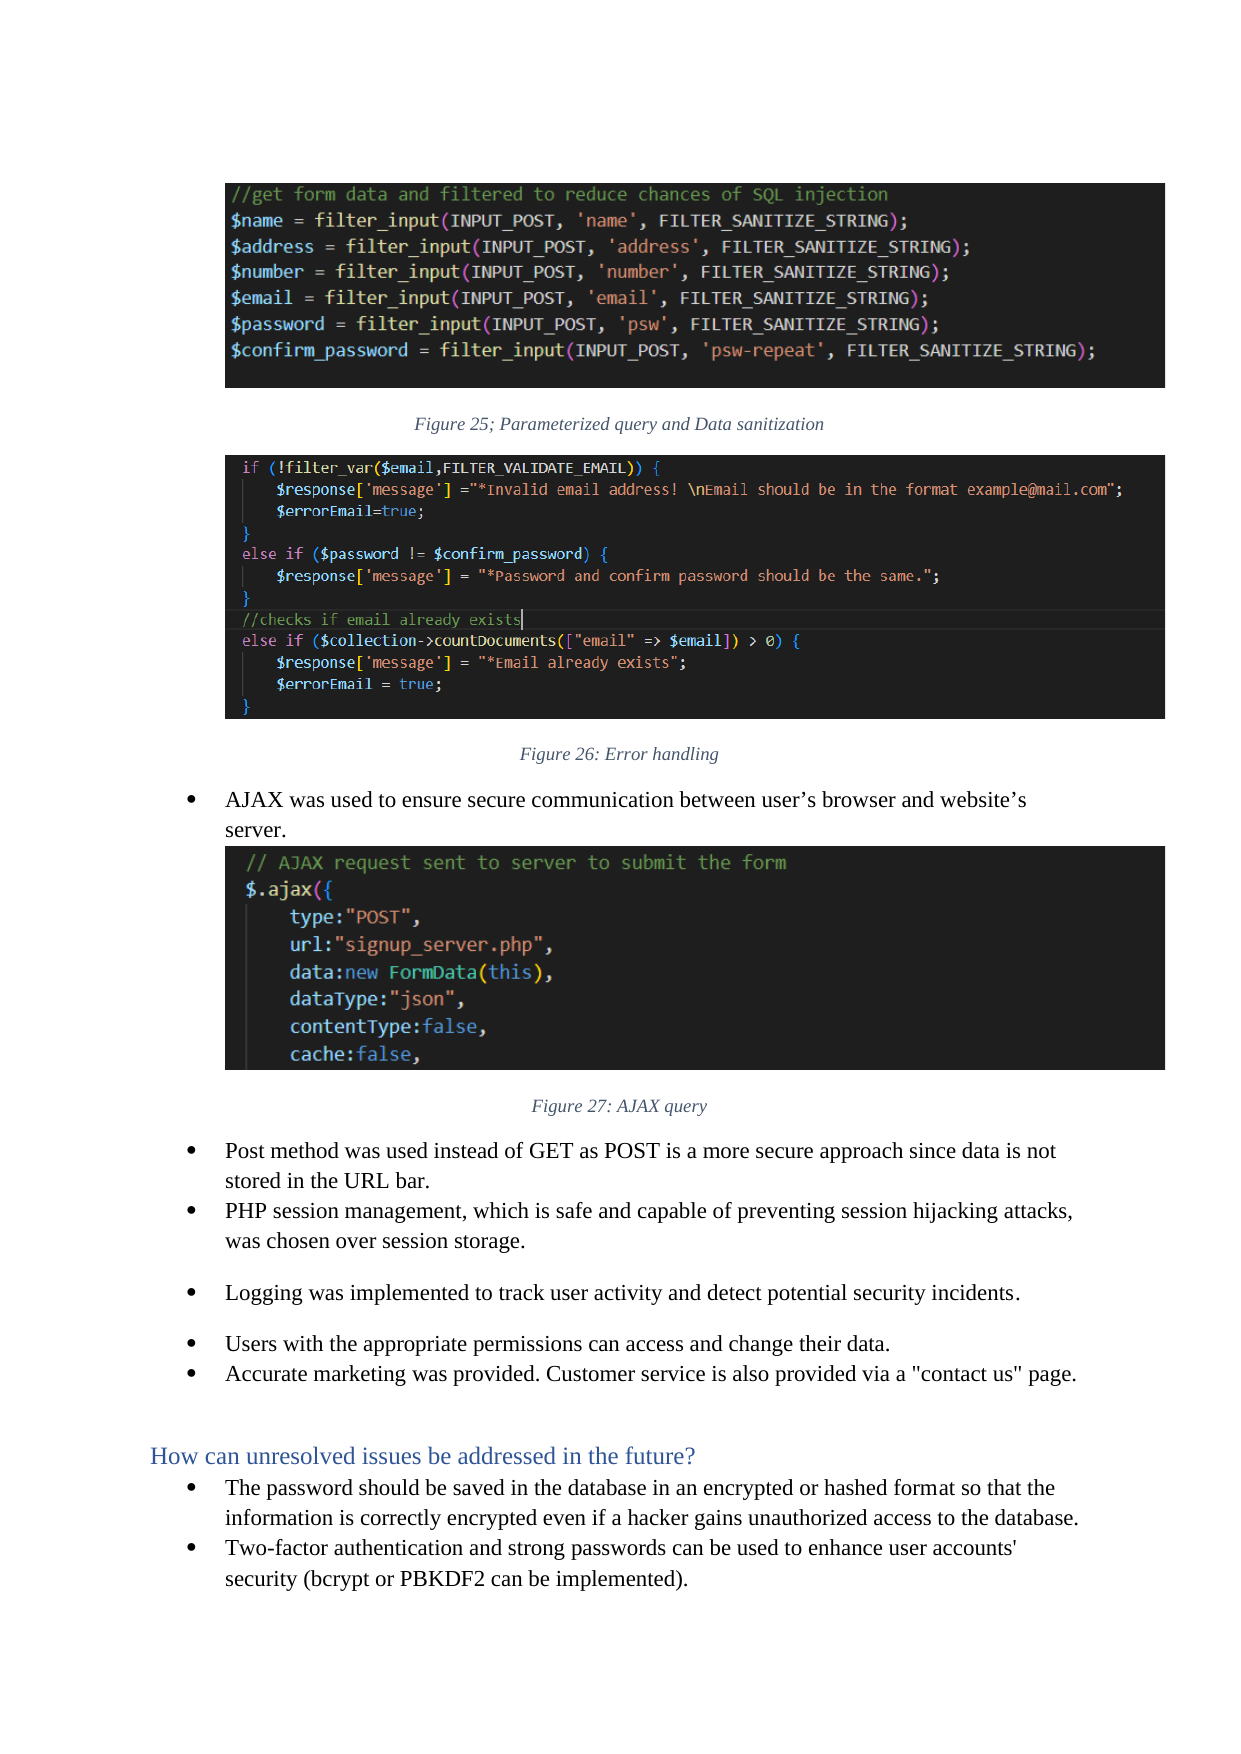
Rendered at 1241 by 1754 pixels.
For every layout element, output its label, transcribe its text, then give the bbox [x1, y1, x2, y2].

list Two-factor authentication and strong passwords can be used to enhance user accounts' security (bcrypt or PBKDF2 can be implemented). [187, 1534, 1090, 1591]
subtitle How can unresolved issues be addressed in the future? [150, 1441, 1090, 1470]
text Figure 26: Error handling [150, 743, 1090, 765]
picture [225, 846, 1166, 1070]
text Figure 27: AJAX query [150, 1094, 1090, 1116]
list AJAX was used to ensure secure communication between user’s browser and website’s server. [187, 786, 1090, 842]
picture [225, 455, 1166, 719]
list Post method was used instead of GET as POST is a more secure approach since data is not stored in the URL bar. [187, 1137, 1090, 1193]
list PHP session management, which is safe and capable of preventing session hijacking attacks, was chosen over session storage. [187, 1197, 1090, 1254]
list The password should be saved in the database in an encrypted or hashed format so that the information is correctly encrypted even if a hacker gains unauthorized access to the database. [187, 1474, 1090, 1531]
list Logging was implemented to track user activity and detect potential security incidents. [187, 1278, 1090, 1305]
list Users with the appropriate permissions can access and change their data. [187, 1329, 1090, 1356]
text Figure 25; Parameterized query and Data sanitization [150, 413, 1090, 434]
list Accurate marketing was provided. Customer service is also provided via a "contact us" page. [187, 1360, 1090, 1386]
picture [225, 183, 1166, 388]
